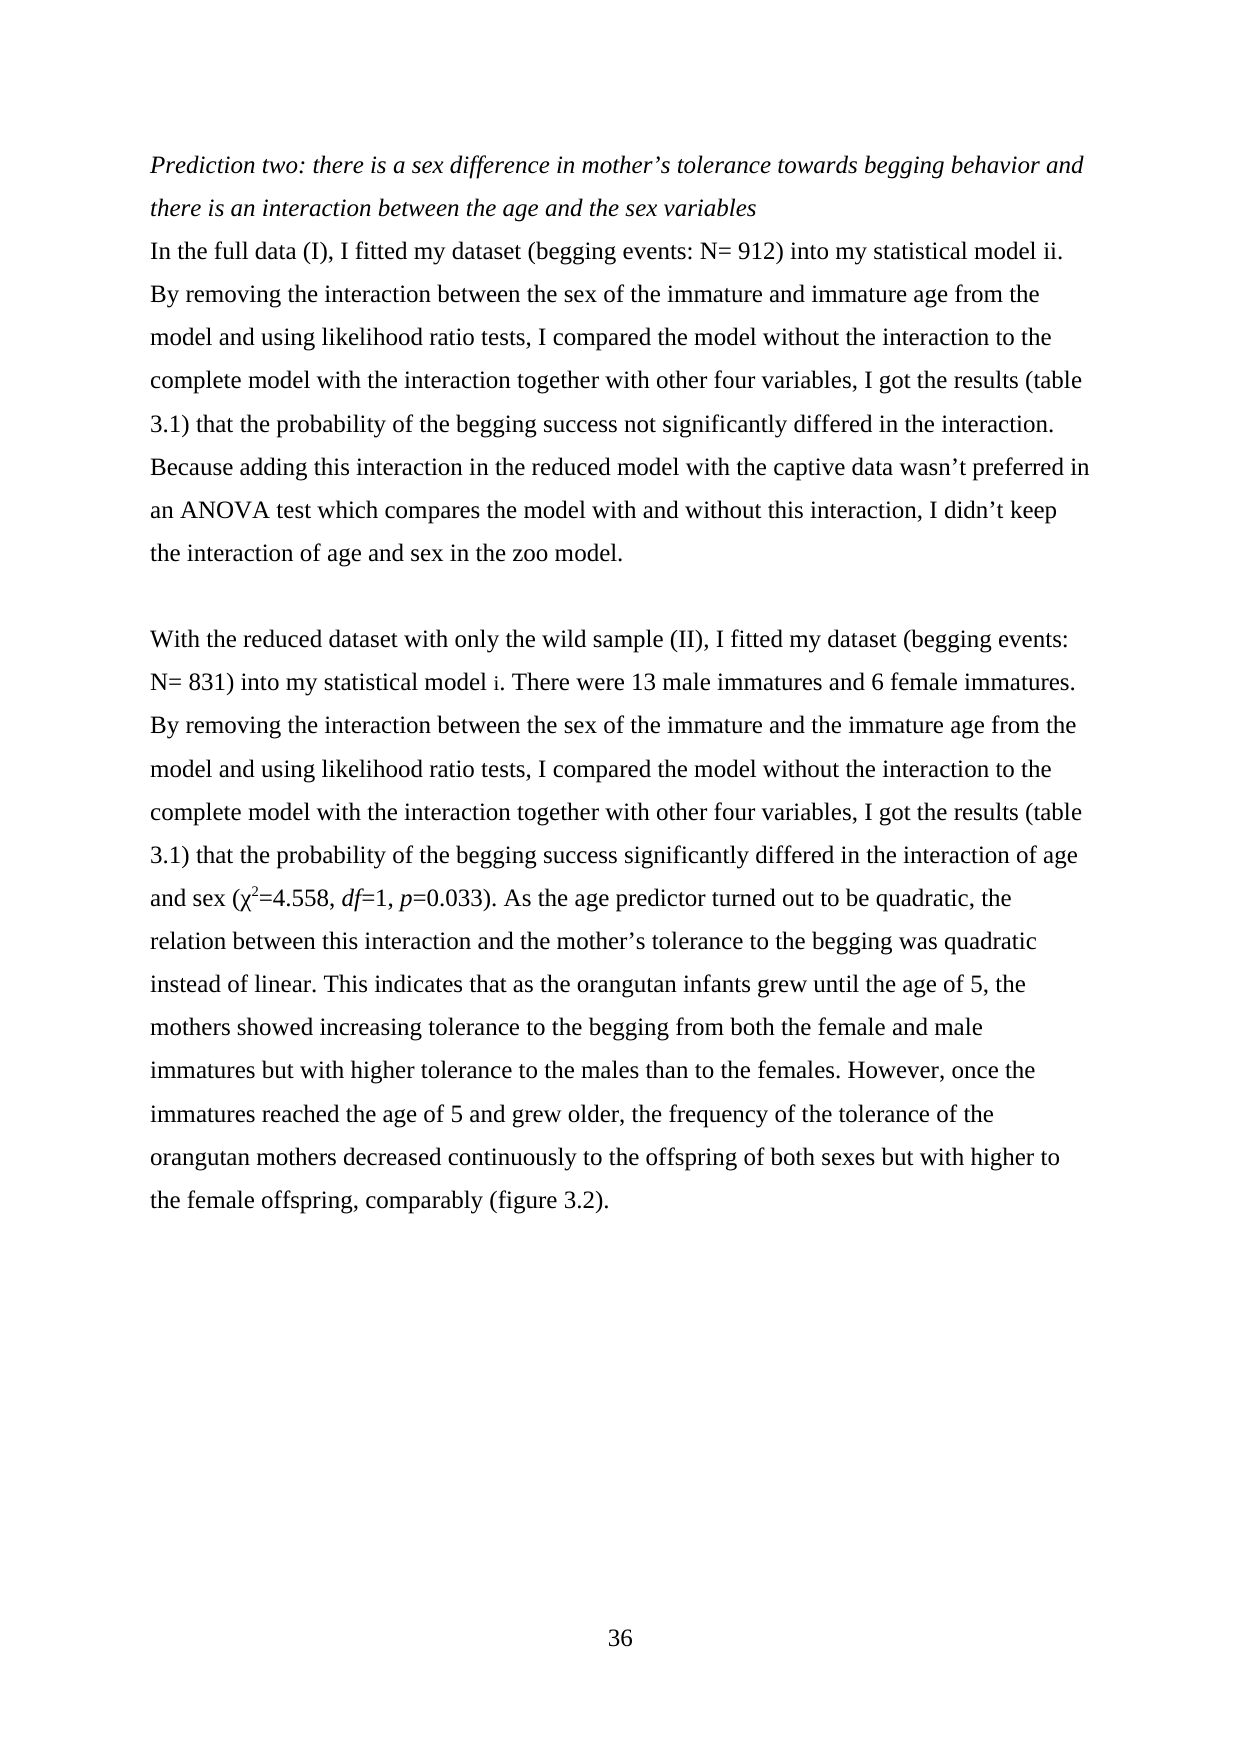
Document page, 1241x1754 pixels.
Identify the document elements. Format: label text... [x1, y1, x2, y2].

text Prediction two: there is a sex difference in mother’s tolerance towards begging behavior and there is an interaction between the age and the sex variables [150, 150, 1090, 222]
text In the full data (I), I fitted my dataset (begging events: N= 912) into my statistical model ii. By removing the interaction between the sex of the immature and immature age from the model and using likelihood ratio tests, I compared the model without the interaction to the complete model with the interaction together with other four variables, I got the results (table 3.1) that the probability of the begging success not significantly differed in the interaction. Because adding this interaction in the reduced model with the captive data wasn’t preferred in an ANOVA test which compares the model with and without this interaction, I didn’t keep the interaction of age and sex in the zoo model. [150, 236, 1090, 567]
text With the reduced dataset with only the wild sample (II), I fitted my dataset (begging events: N= 831) into my statistical model i. There were 13 male immatures and 6 female immatures. By removing the interaction between the sex of the immature and the immature age from the model and using likelihood ratio tests, I compared the model without the interaction to the complete model with the interaction together with other four variables, I got the results (table 3.1) that the probability of the begging success significantly differed in the interaction of age and sex (χ2=4.558, df=1, p=0.033). As the age predictor turned out to be quadratic, the relation between this interaction and the mother’s tolerance to the begging was quadratic instead of linear. This indicates that as the orangutan infants grew until the age of 5, the mothers showed increasing tolerance to the begging from both the female and male immatures but with higher tolerance to the males than to the females. However, once the immatures reached the age of 5 and grew older, the frequency of the tolerance of the orangutan mothers decreased continuously to the offspring of both sexes but with higher to the female offspring, comparably (figure 3.2). [150, 624, 1090, 1214]
